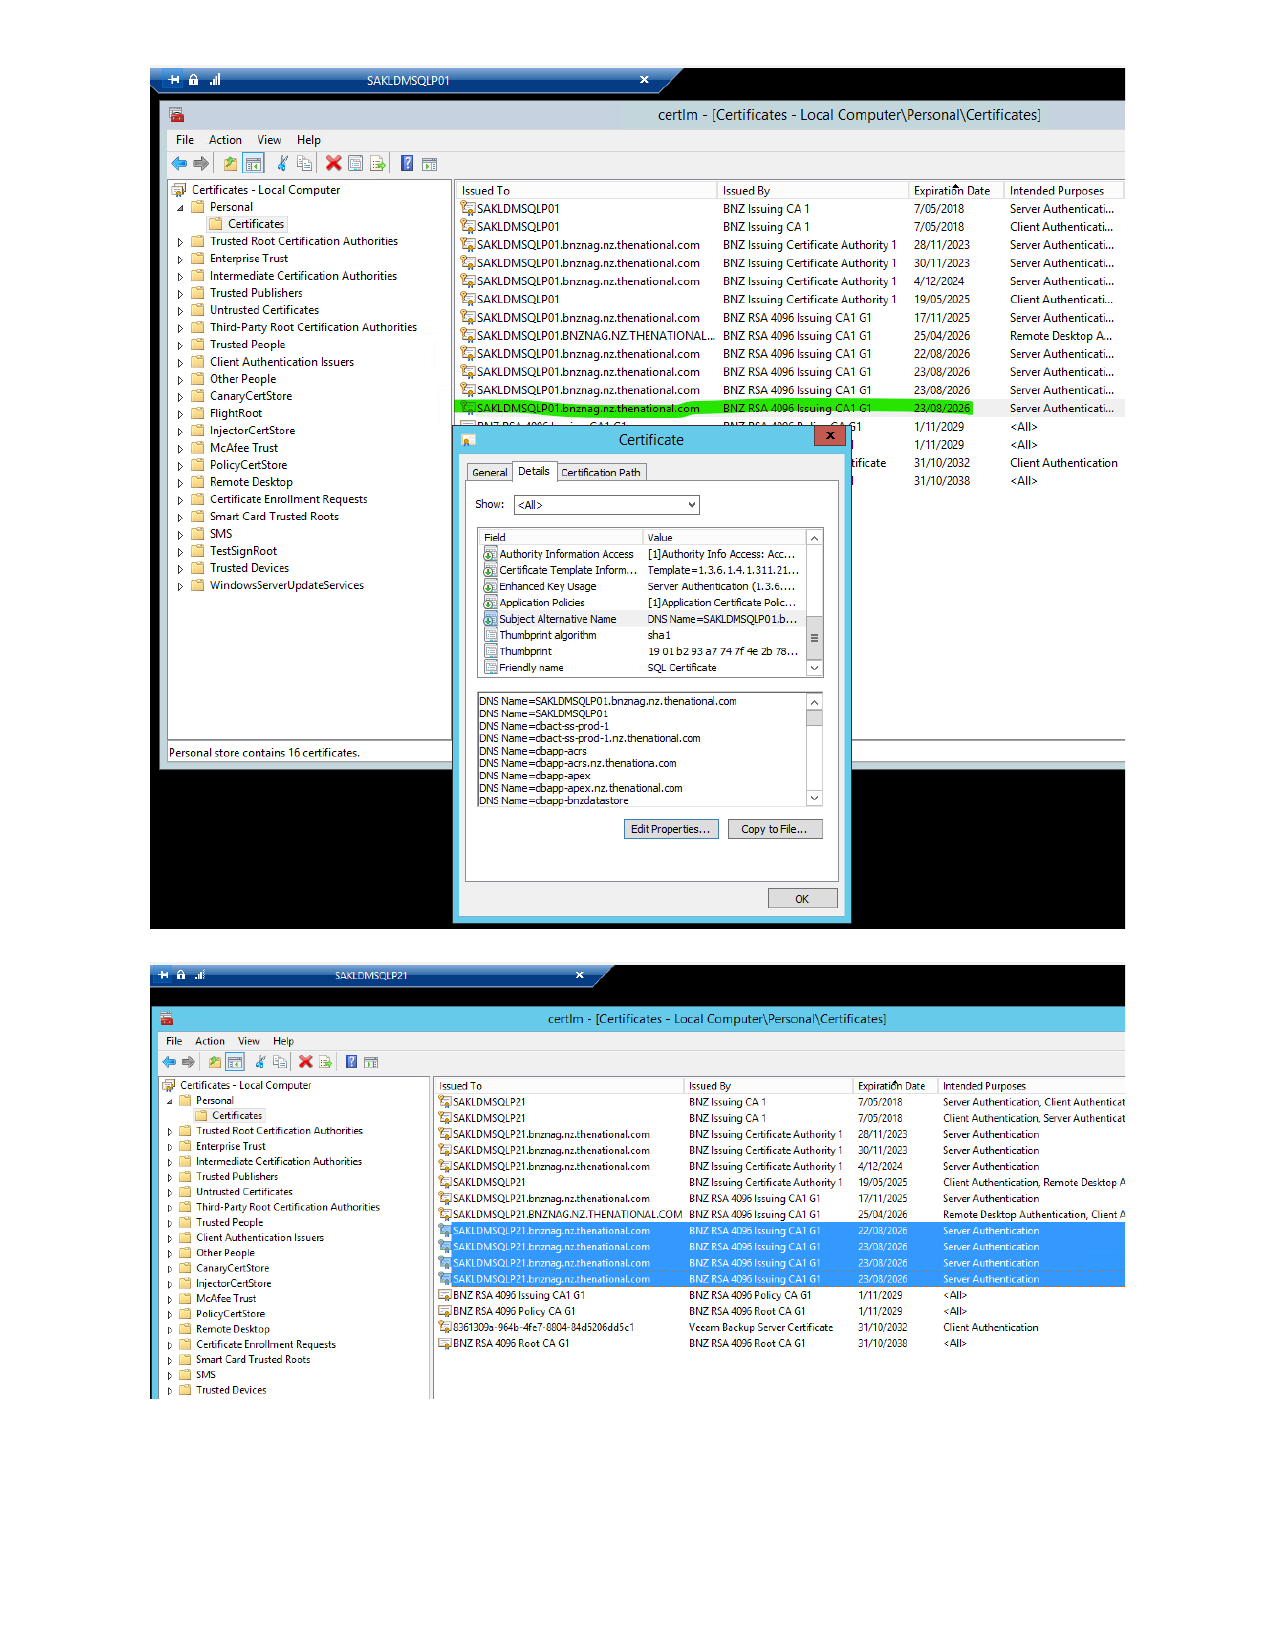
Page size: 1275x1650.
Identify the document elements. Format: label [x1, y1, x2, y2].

picture [150, 962, 1125, 1399]
picture [150, 65, 1125, 929]
